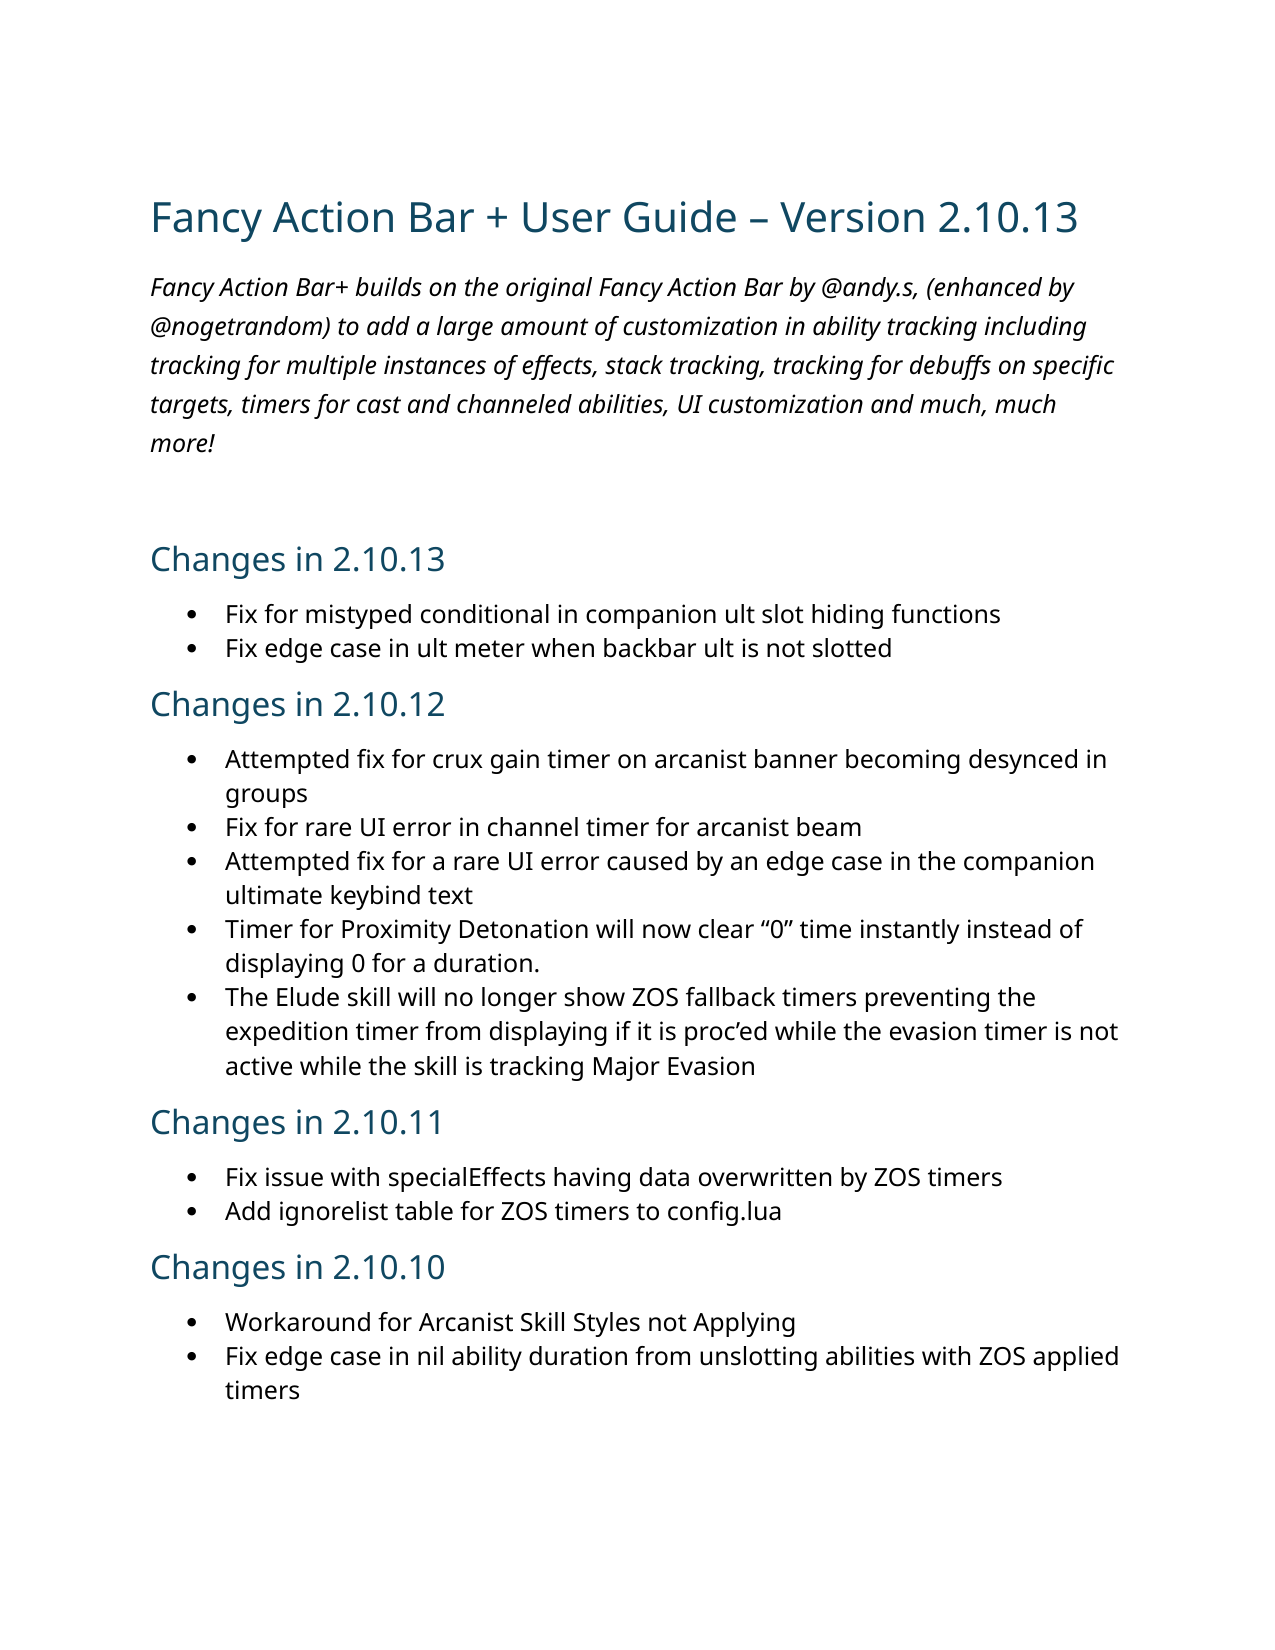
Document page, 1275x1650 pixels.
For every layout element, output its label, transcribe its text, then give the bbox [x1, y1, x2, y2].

list Fix edge case in nil ability duration from unslotting abilities with ZOS applied timers [187, 1339, 1125, 1407]
subtitle Fancy Action Bar + User Guide – Version 2.10.13 [150, 187, 1125, 244]
list Fix edge case in ult meter when backbar ult is not slotted [187, 630, 1125, 664]
list Fix issue with specialEffects having data overwritten by ZOS timers [187, 1159, 1125, 1193]
list Add ignorelist table for ZOS timers to config.lua [187, 1193, 1125, 1227]
subtitle Changes in 2.10.11 [150, 1099, 1125, 1144]
subtitle Changes in 2.10.10 [150, 1244, 1125, 1289]
list Workaround for Arcanist Skill Styles not Applying [187, 1305, 1125, 1339]
list The Elude skill will no longer show ZOS fallback timers preventing the expedition timer from displaying if it is proc’ed while the evasion timer is not active while the skill is tracking Major Evasion [187, 980, 1125, 1082]
list Fix for rare UI error in channel timer for arcanist beam [187, 810, 1125, 844]
list Attempted fix for crux gain timer on arcanist banner becoming desynced in groups [187, 742, 1125, 810]
list Fix for mistyped conditional in companion ult slot hiding functions [187, 596, 1125, 630]
subtitle Changes in 2.10.13 [150, 536, 1125, 581]
list Timer for Proximity Detonation will now clear “0” time instantly instead of displaying 0 for a duration. [187, 912, 1125, 980]
subtitle Fancy Action Bar+ builds on the original Fancy Action Bar by @andy.s, (enhanced by @nogetrandom) to add a large amount of customization in ability tracking including tracking for multiple instances of effects, stack tracking, tracking for debuffs on specific targets, timers for cast and channeled abilities, UI customization and much, much more! [150, 269, 1125, 512]
list Attempted fix for a rare UI error caused by an edge case in the companion ultimate keybind text [187, 844, 1125, 912]
subtitle Changes in 2.10.12 [150, 681, 1125, 726]
